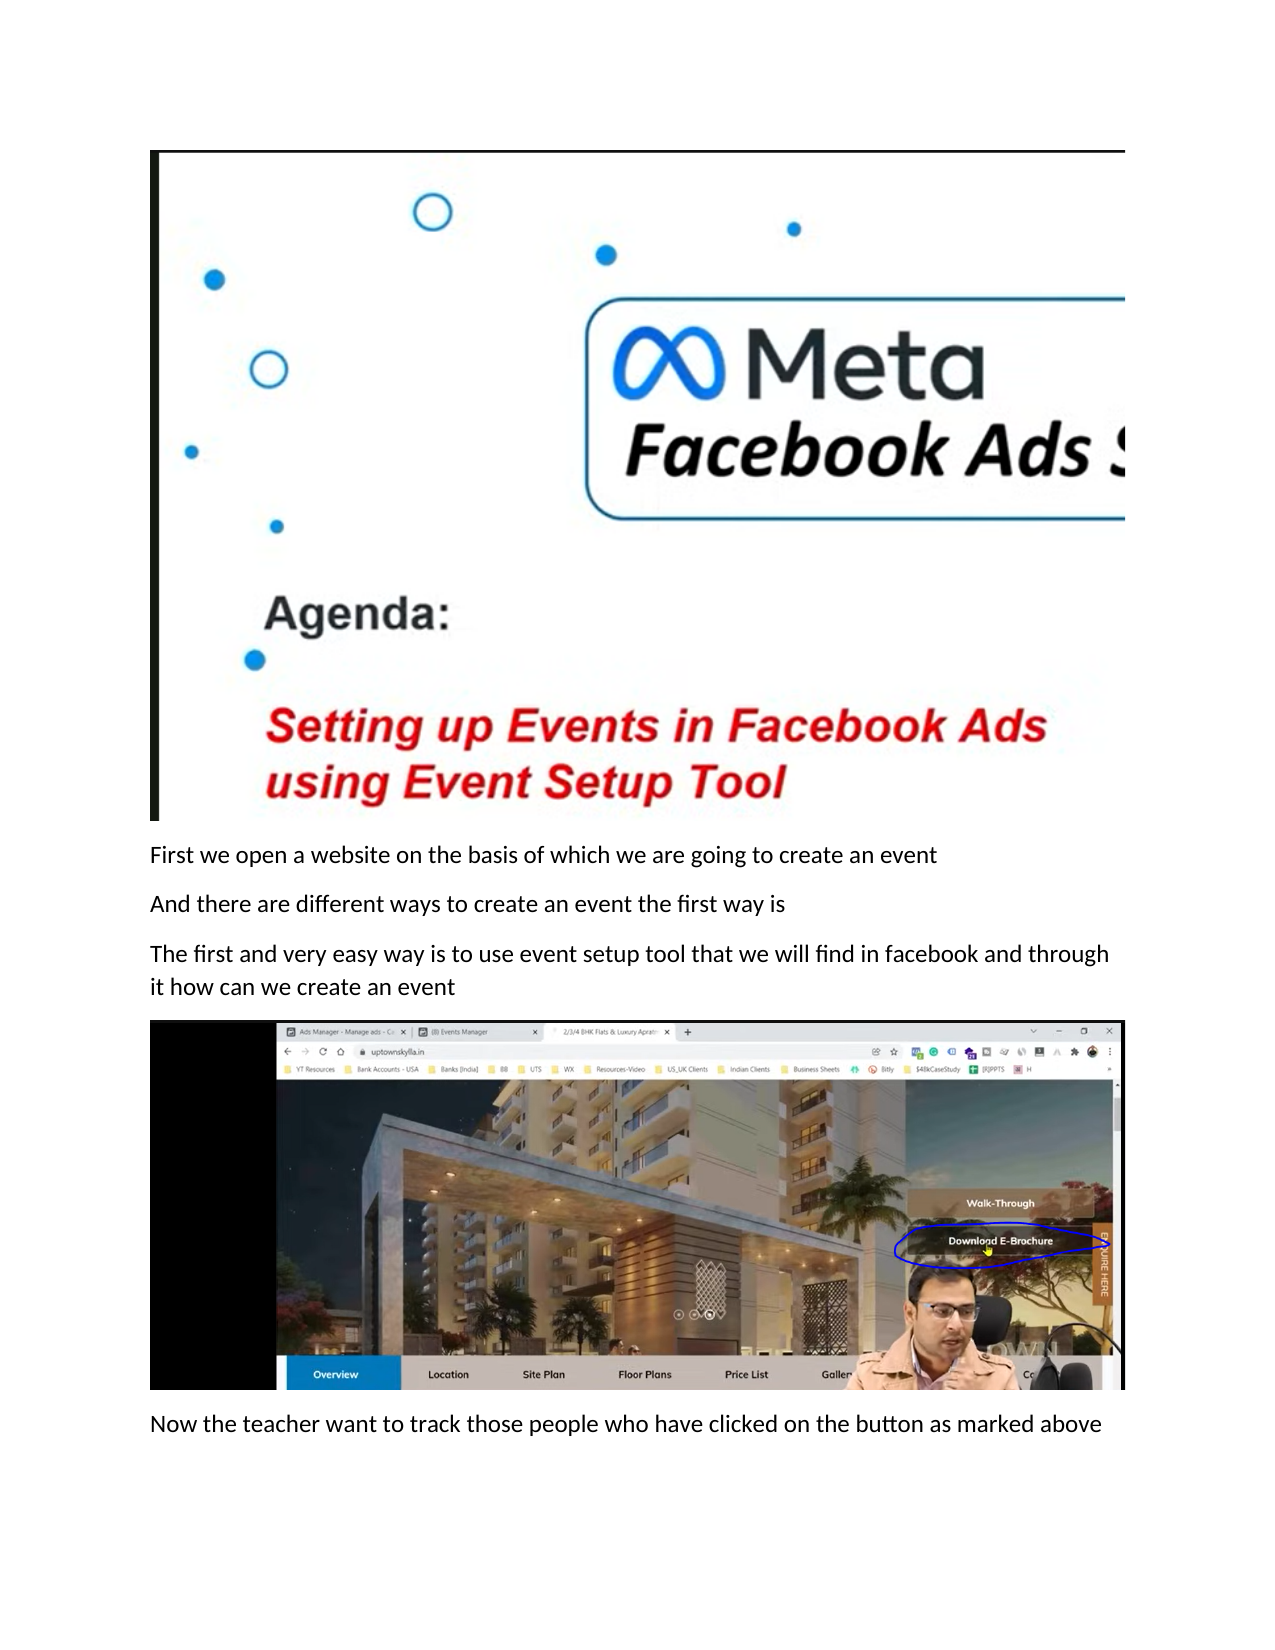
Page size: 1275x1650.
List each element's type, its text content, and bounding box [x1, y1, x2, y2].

picture [150, 150, 1125, 821]
text Now the teacher want to track those people who have clicked on the button as marked above [150, 1408, 1125, 1439]
text First we open a website on the basis of which we are going to create an event [150, 839, 1125, 869]
picture [150, 1020, 1125, 1390]
picture [316, 1381, 325, 1390]
text The first and very easy way is to use event setup tool that we will find in facebook and through it how can we create an event [150, 938, 1125, 1002]
text And there are different ways to create an event the first way is [150, 888, 1125, 919]
